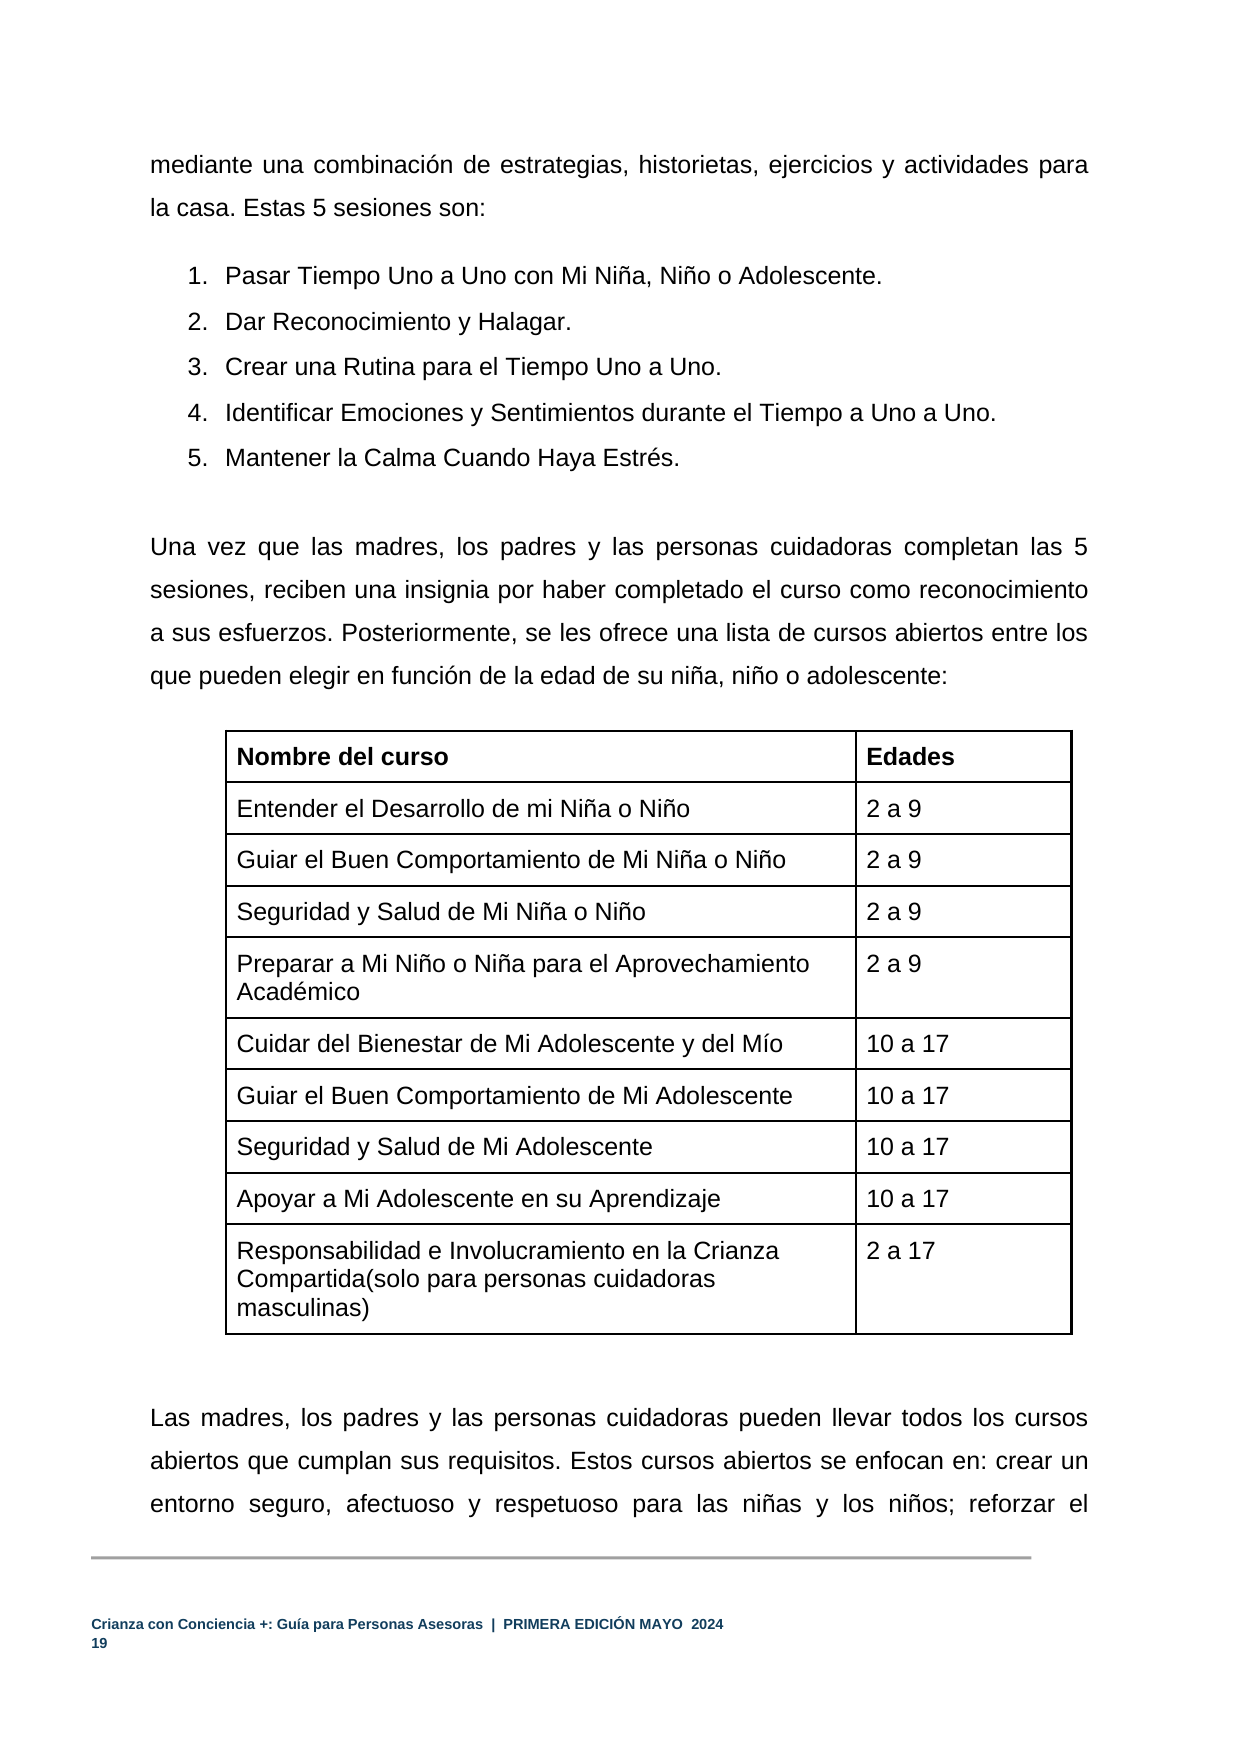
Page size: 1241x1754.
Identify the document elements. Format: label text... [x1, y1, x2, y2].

table_cell 10 a 17 [857, 1019, 1070, 1068]
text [150, 1403, 1090, 1518]
list Identificar Emociones y Sentimientos durante el Tiempo a Uno a Uno. [187, 398, 1090, 427]
table_cell Cuidar del Bienestar de Mi Adolescente y del Mío [227, 1019, 855, 1068]
table_cell Apoyar a Mi Adolescente en su Aprendizaje [227, 1174, 855, 1223]
table_cell 10 a 17 [857, 1122, 1070, 1172]
list Pasar Tiempo Uno a Uno con Mi Niña, Niño o Adolescente. [187, 261, 1090, 290]
table_cell Seguridad y Salud de Mi Niña o Niño [227, 887, 855, 936]
text Una vez que las madres, los padres y las personas cuidadoras completan las 5 sesiones, reciben una insignia por haber completado el curso como reconocimiento a sus esfuerzos. Posteriormente, se les ofrece una lista de cursos abiertos entre los que pueden elegir en función de la edad de su niña, niño o adolescente: [150, 489, 1090, 690]
table_cell 2 a 9 [857, 835, 1070, 884]
table_cell Responsabilidad e Involucramiento en la Crianza Compartida(solo para personas cuidadoras masculinas) [227, 1225, 855, 1332]
table_header Nombre del curso [227, 732, 855, 781]
table_cell Entender el Desarrollo de mi Niña o Niño [227, 783, 855, 833]
list Dar Reconocimiento y Halagar. [187, 307, 1090, 336]
list Mantener la Calma Cuando Haya Estrés. [187, 443, 1090, 472]
table_cell Guiar el Buen Comportamiento de Mi Niña o Niño [227, 835, 855, 884]
table_cell Preparar a Mi Niño o Niña para el Aprovechamiento Académico [227, 938, 855, 1017]
table_cell Guiar el Buen Comportamiento de Mi Adolescente [227, 1070, 855, 1120]
table_cell 10 a 17 [857, 1070, 1070, 1120]
table_header Edades [857, 732, 1070, 781]
table_cell 2 a 9 [857, 887, 1070, 936]
list Crear una Rutina para el Tiempo Uno a Uno. [187, 352, 1090, 381]
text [150, 150, 1090, 222]
table_cell Seguridad y Salud de Mi Adolescente [227, 1122, 855, 1172]
table_cell 2 a 9 [857, 783, 1070, 833]
table_cell 2 a 9 [857, 938, 1070, 1017]
table_cell 10 a 17 [857, 1174, 1070, 1223]
table_cell 2 a 17 [857, 1225, 1070, 1332]
